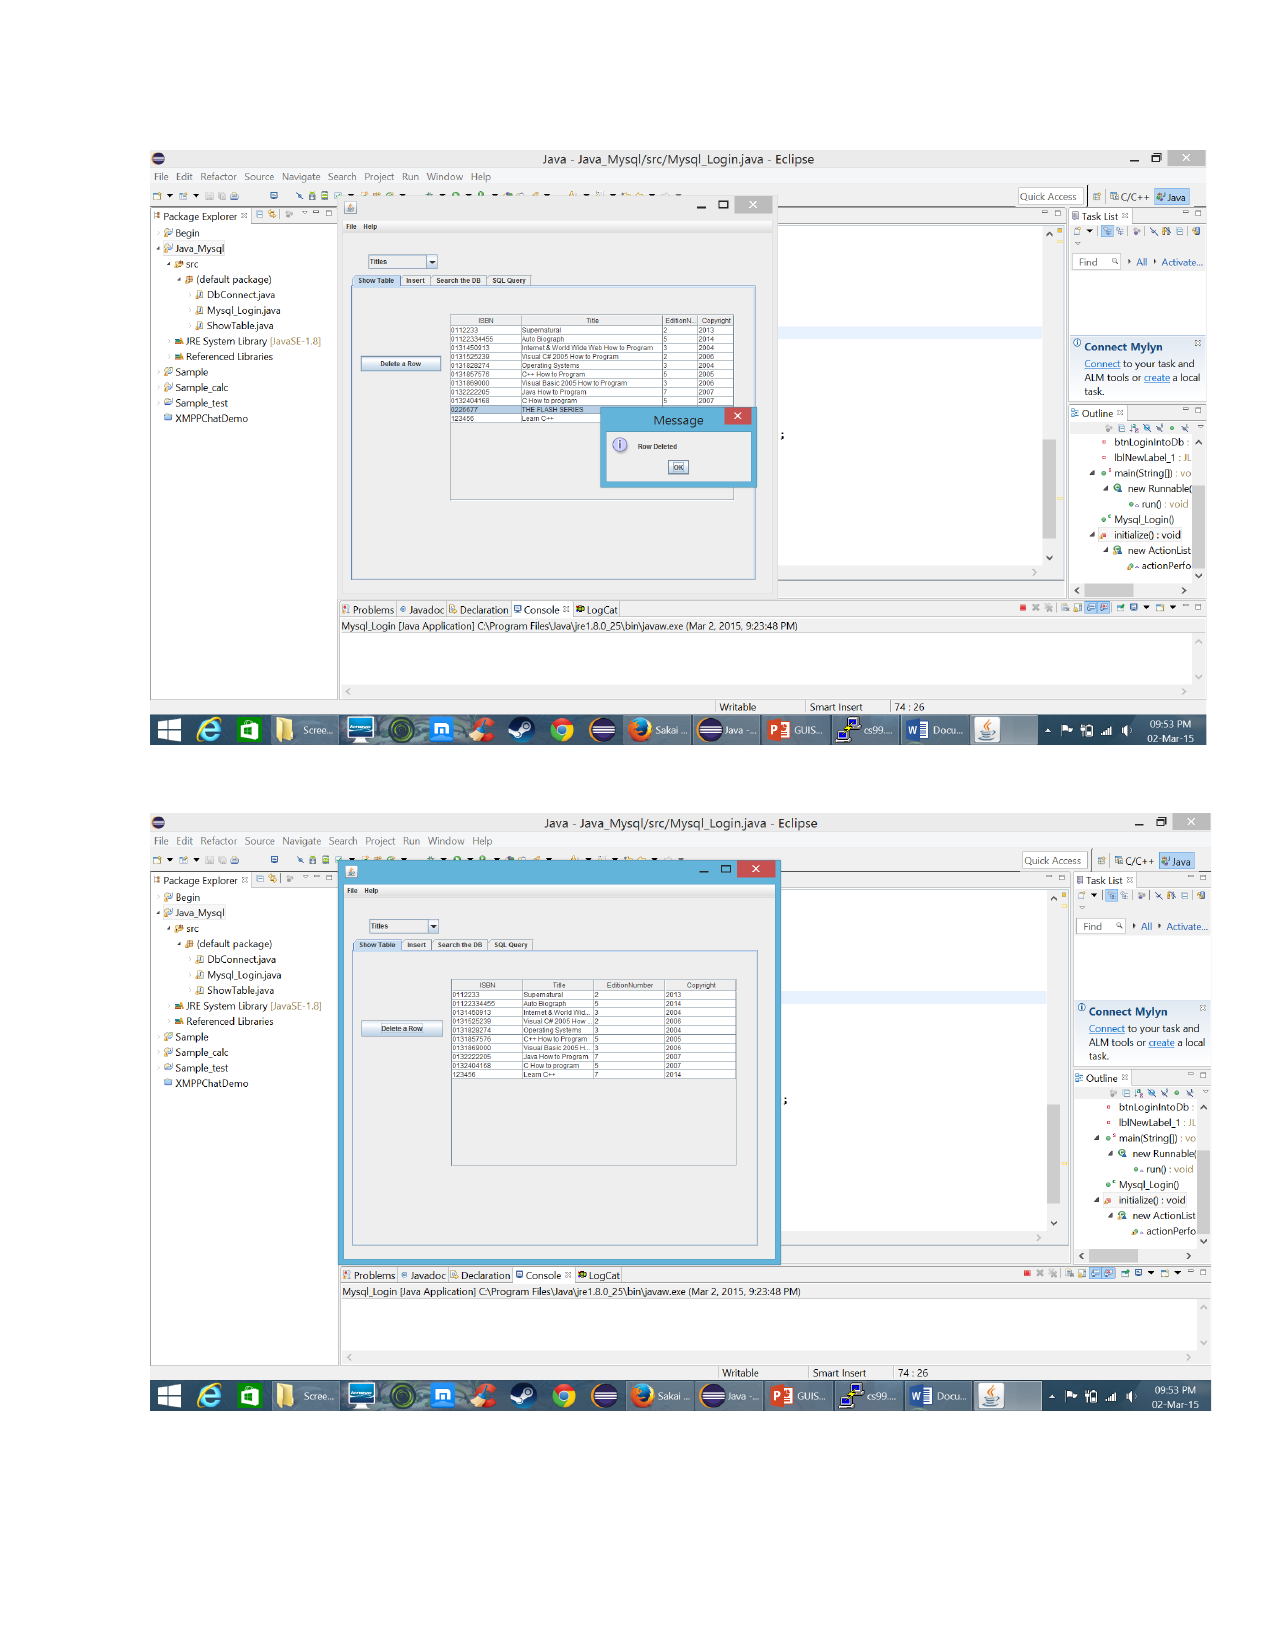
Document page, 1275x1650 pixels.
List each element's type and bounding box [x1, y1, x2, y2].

picture [150, 150, 1207, 745]
picture [150, 813, 1212, 1411]
